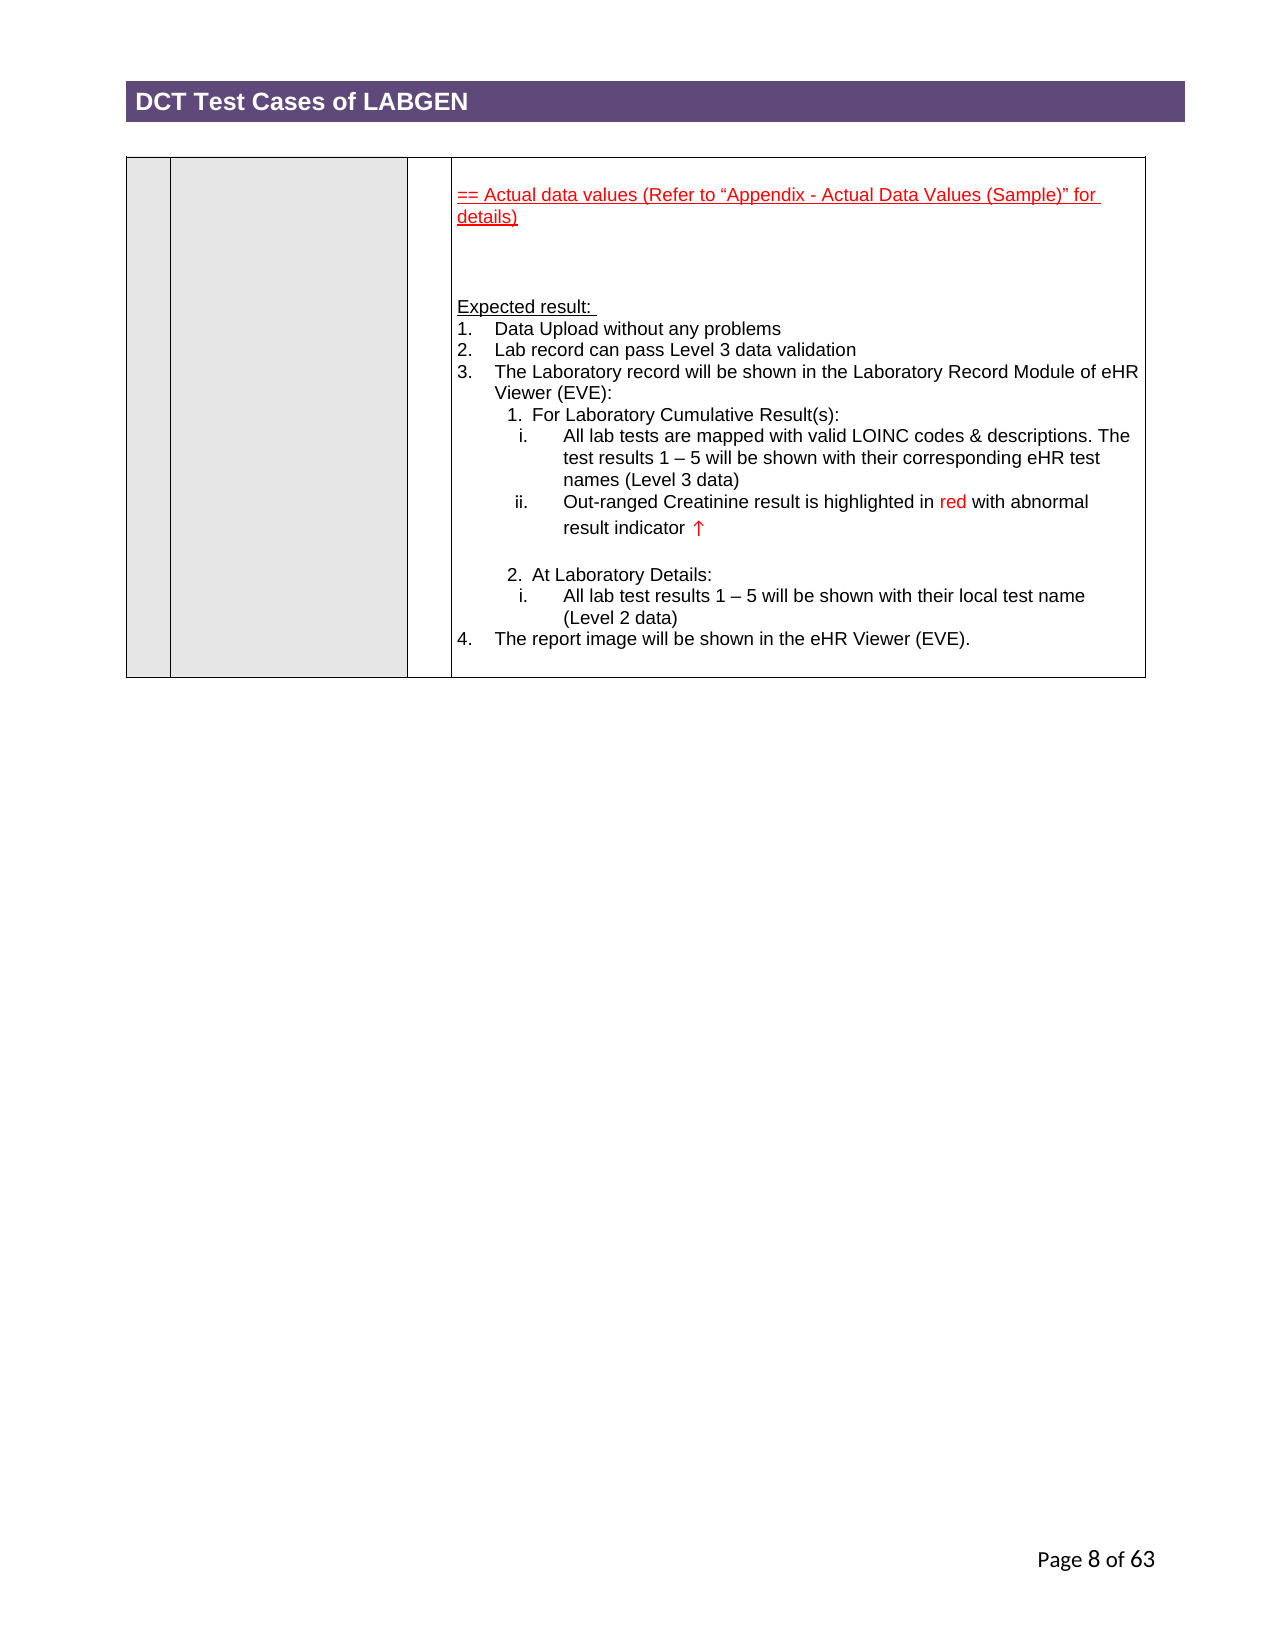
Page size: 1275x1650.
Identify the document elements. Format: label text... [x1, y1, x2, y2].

table_header [171, 158, 407, 677]
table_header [452, 158, 1145, 677]
table_header 1a [408, 158, 451, 677]
table_header [127, 158, 170, 677]
